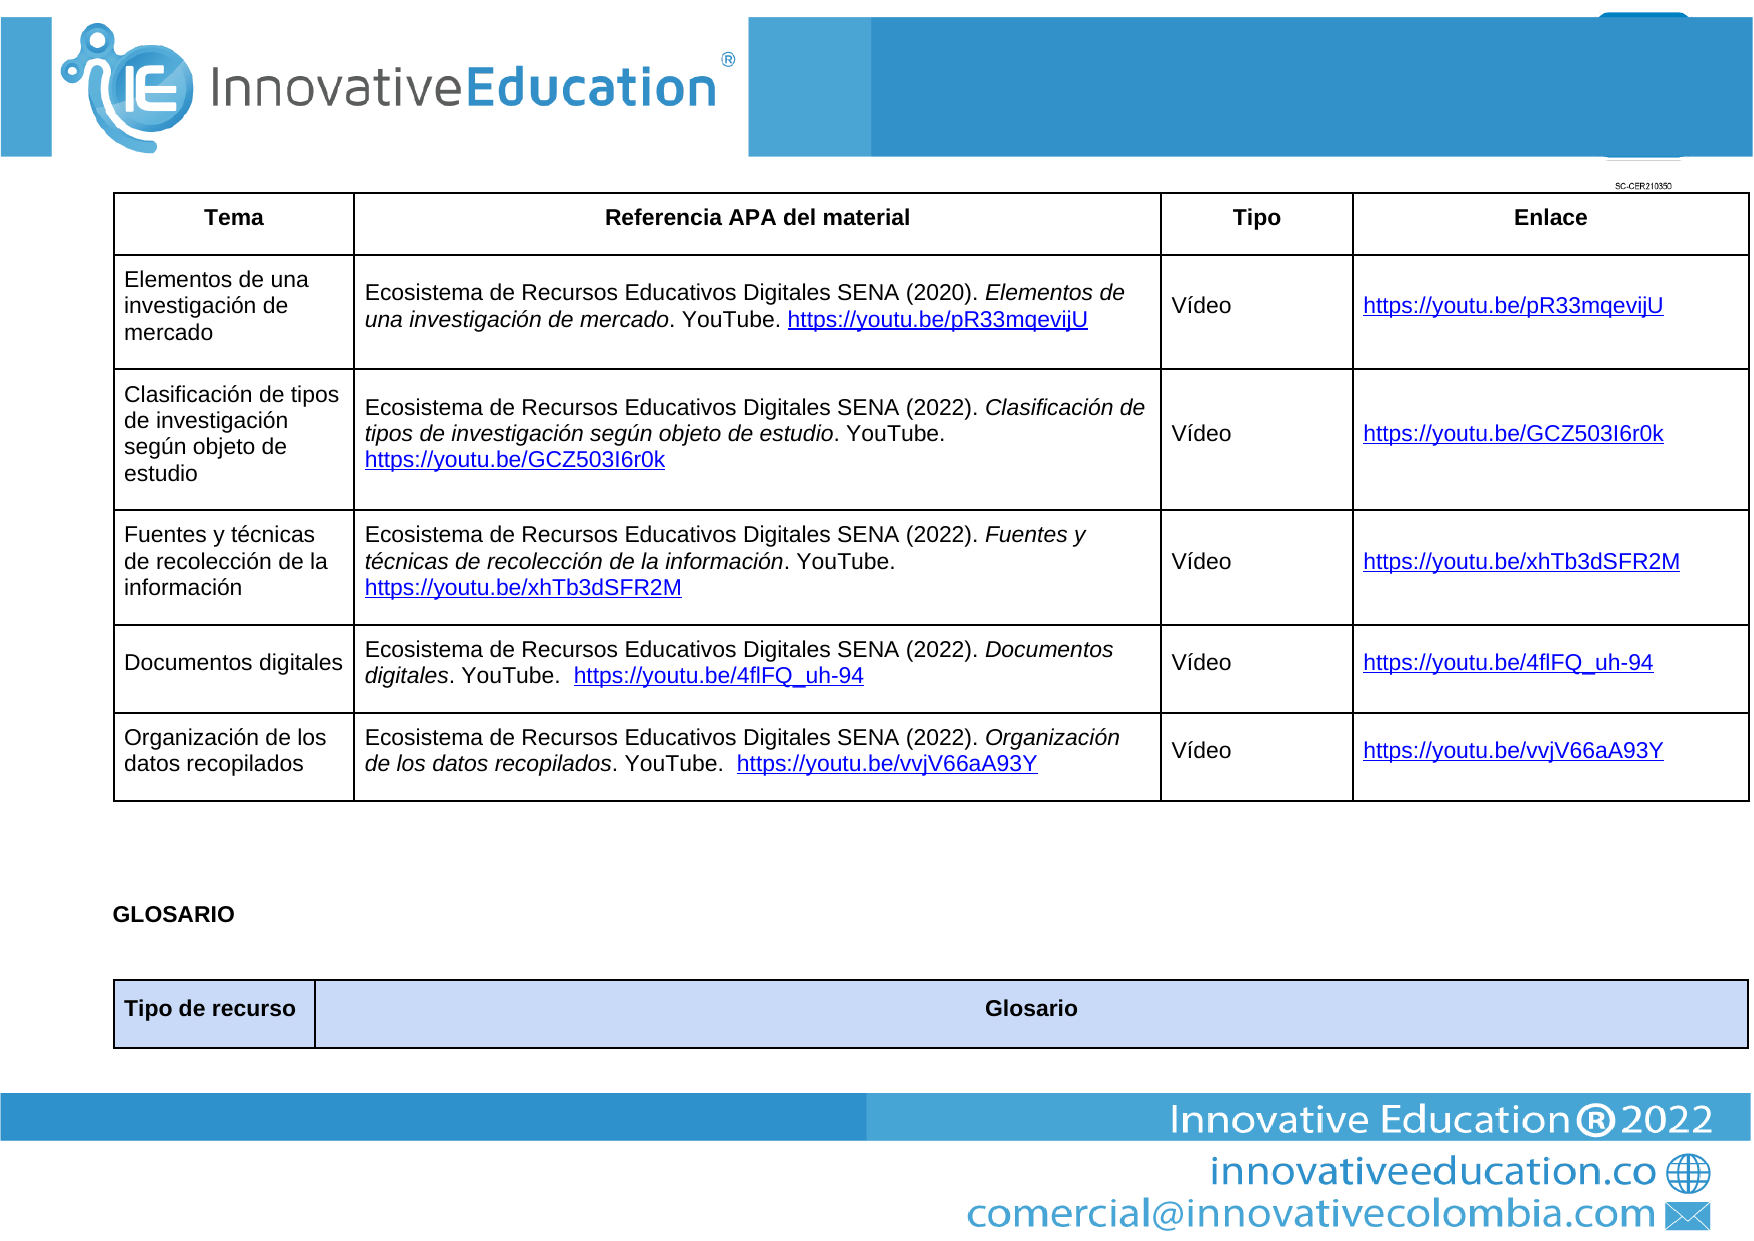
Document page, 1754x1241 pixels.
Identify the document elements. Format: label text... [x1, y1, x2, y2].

table_cell Vídeo [1162, 714, 1352, 800]
table_cell Tema [115, 194, 353, 254]
table_header Tipo de recurso [115, 981, 314, 1047]
picture [0, 4, 1753, 192]
table_cell Organización de los datos recopilados [115, 714, 353, 800]
table_cell Ecosistema de Recursos Educativos Digitales SENA (2022). Clasificación de tipos de investigación según objeto de estudio. YouTube. https://youtu.be/GCZ503I6r0k [355, 370, 1160, 509]
table_cell Tipo [1162, 194, 1352, 254]
table_cell Vídeo [1162, 626, 1352, 712]
table_cell Referencia APA del material [355, 194, 1160, 254]
text GLOSARIO [112, 901, 1641, 927]
table_cell https://youtu.be/pR33mqevijU [1354, 256, 1748, 368]
table_cell Documentos digitales [115, 626, 353, 712]
table_cell https://youtu.be/4flFQ_uh-94 [1354, 626, 1748, 712]
table_cell Elementos de una investigación de mercado [115, 256, 353, 368]
table_cell Ecosistema de Recursos Educativos Digitales SENA (2022). Documentos digitales. YouTube. https://youtu.be/4flFQ_uh-94 [355, 626, 1160, 712]
table_cell Ecosistema de Recursos Educativos Digitales SENA (2020). Elementos de una investigación de mercado. YouTube. https://youtu.be/pR33mqevijU [355, 256, 1160, 368]
table_cell Ecosistema de Recursos Educativos Digitales SENA (2022). Fuentes y técnicas de recolección de la información. YouTube. https://youtu.be/xhTb3dSFR2M [355, 511, 1160, 623]
table_cell https://youtu.be/vvjV66aA93Y [1354, 714, 1748, 800]
table_cell Clasificación de tipos de investigación según objeto de estudio [115, 370, 353, 509]
table_cell Vídeo [1162, 370, 1352, 509]
picture [0, 1091, 1751, 1237]
table_cell Enlace [1354, 194, 1748, 254]
table_cell https://youtu.be/xhTb3dSFR2M [1354, 511, 1748, 623]
table_cell Ecosistema de Recursos Educativos Digitales SENA (2022). Organización de los datos recopilados. YouTube. https://youtu.be/vvjV66aA93Y [355, 714, 1160, 800]
table_cell https://youtu.be/GCZ503I6r0k [1354, 370, 1748, 509]
table_header Glosario [316, 981, 1747, 1047]
table_cell Vídeo [1162, 511, 1352, 623]
table_cell Vídeo [1162, 256, 1352, 368]
table_cell Fuentes y técnicas de recolección de la información [115, 511, 353, 623]
